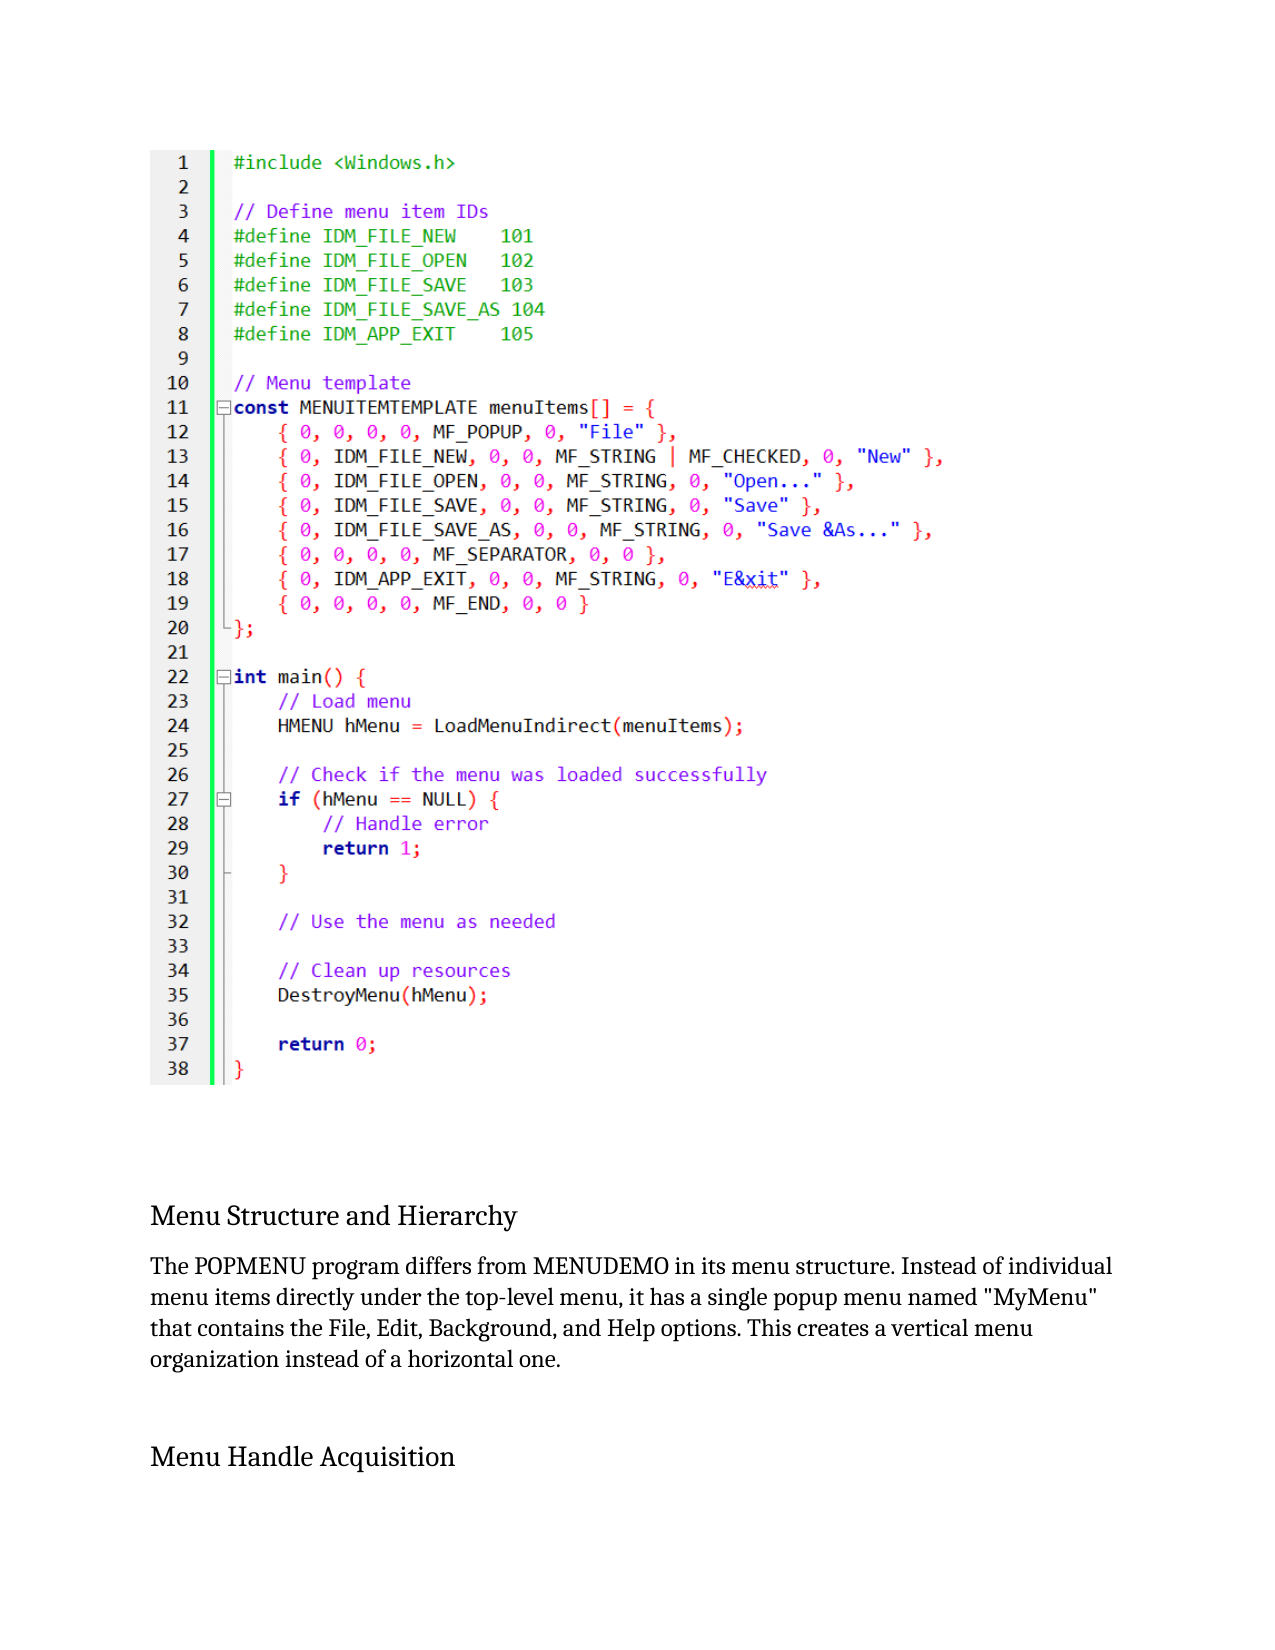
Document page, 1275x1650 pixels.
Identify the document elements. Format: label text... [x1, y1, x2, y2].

text Menu Structure and Hierarchy [150, 1199, 1125, 1233]
picture [150, 150, 953, 1085]
text Menu Handle Acquisition [150, 1441, 1125, 1474]
text The POPMENU program differs from MENUDEMO in its menu structure. Instead of individual menu items directly under the top-level menu, it has a single popup menu named "MyMenu" that contains the File, Edit, Background, and Help options. This creates a vertical menu organization instead of a horizontal one. [150, 1252, 1125, 1374]
